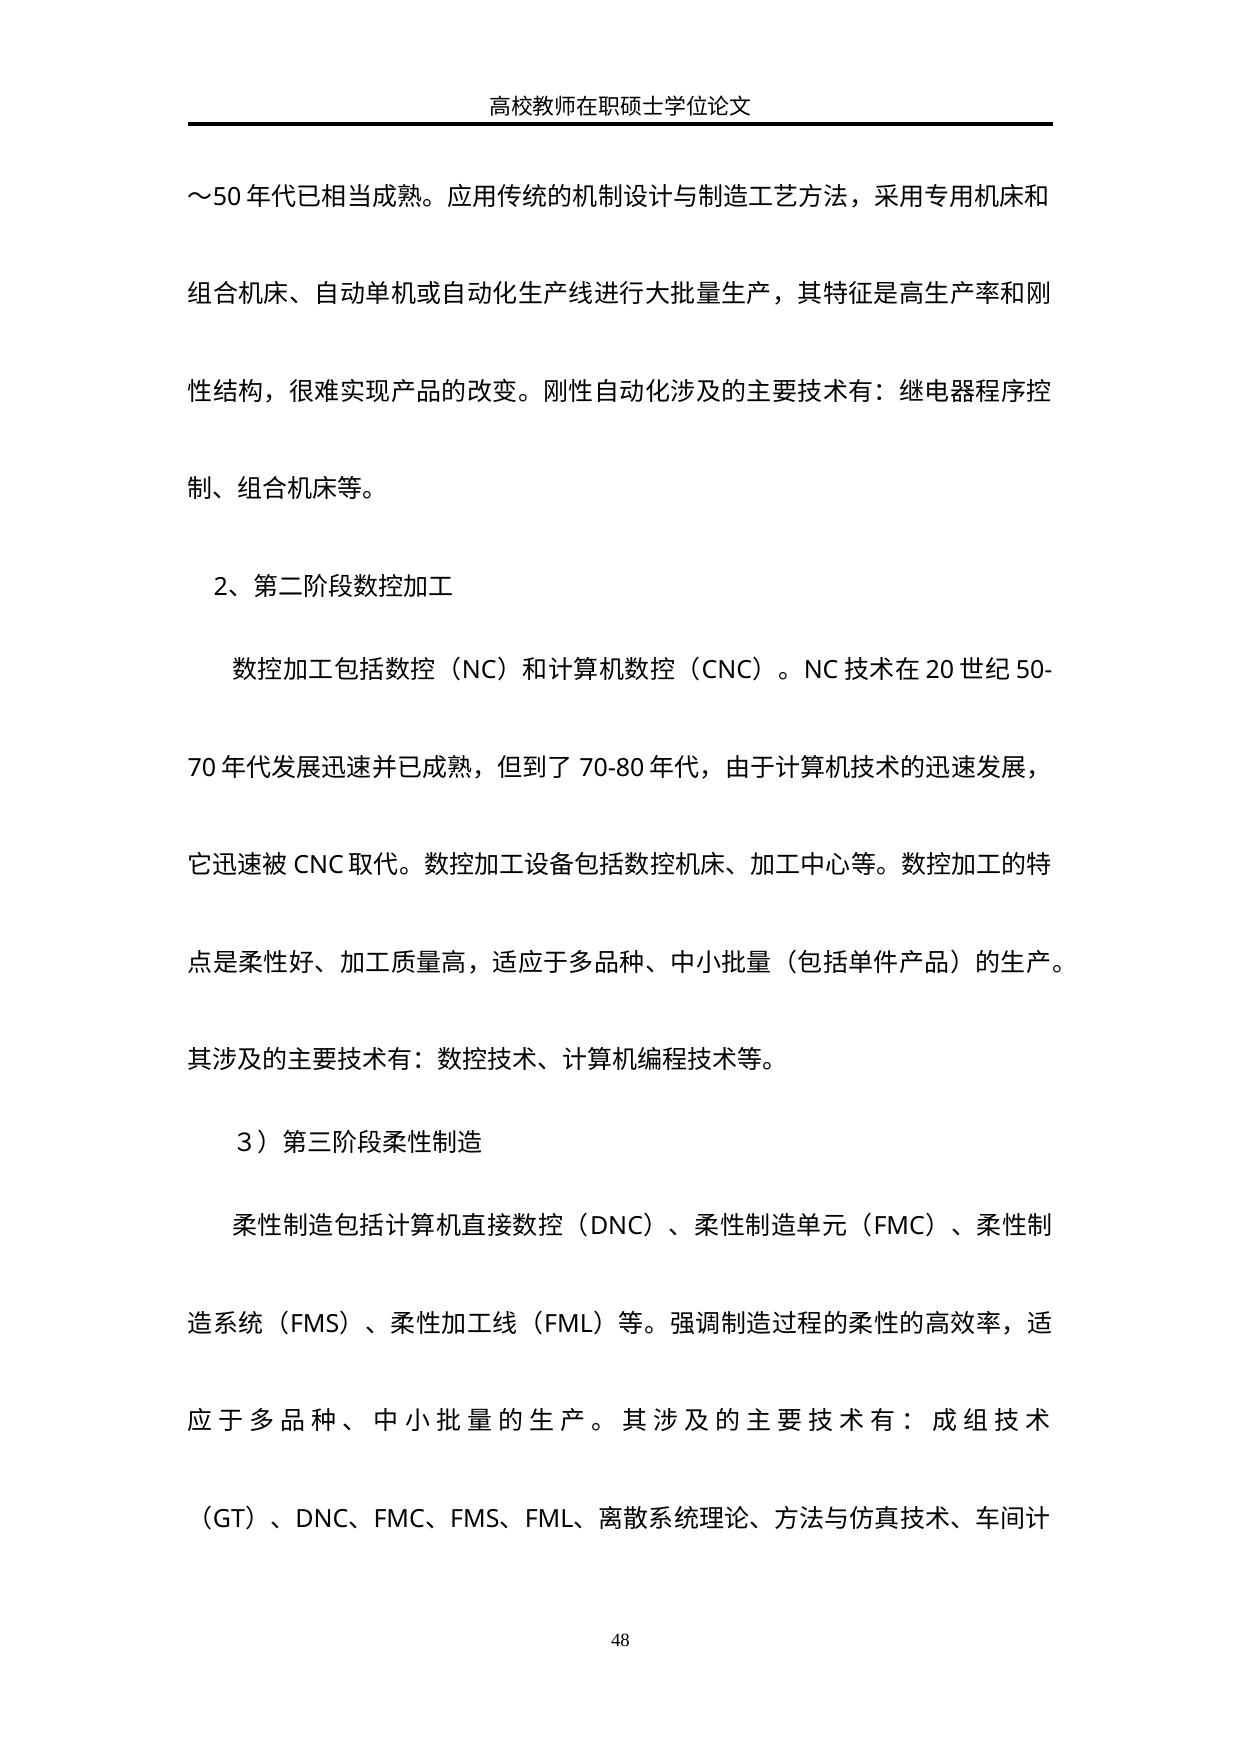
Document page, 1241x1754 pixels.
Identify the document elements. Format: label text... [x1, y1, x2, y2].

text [187, 162, 1053, 617]
text ３）第三阶段柔性制造 [187, 1108, 1053, 1173]
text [187, 1191, 1053, 1549]
text 数控加工包括数控（NC）和计算机数控（CNC）。NC技术在20世纪50-70年代发展迅速并已成熟，但到了70-80年代，由于计算机技术的迅速发展，它迅速被CNC取代。数控加工设备包括数控机床、加工中心等。数控加工的特点是柔性好、加工质量高，适应于多品种、中小批量（包括单件产品）的生产。其涉及的主要技术有：数控技术、计算机编程技术等。 [187, 635, 1053, 1090]
